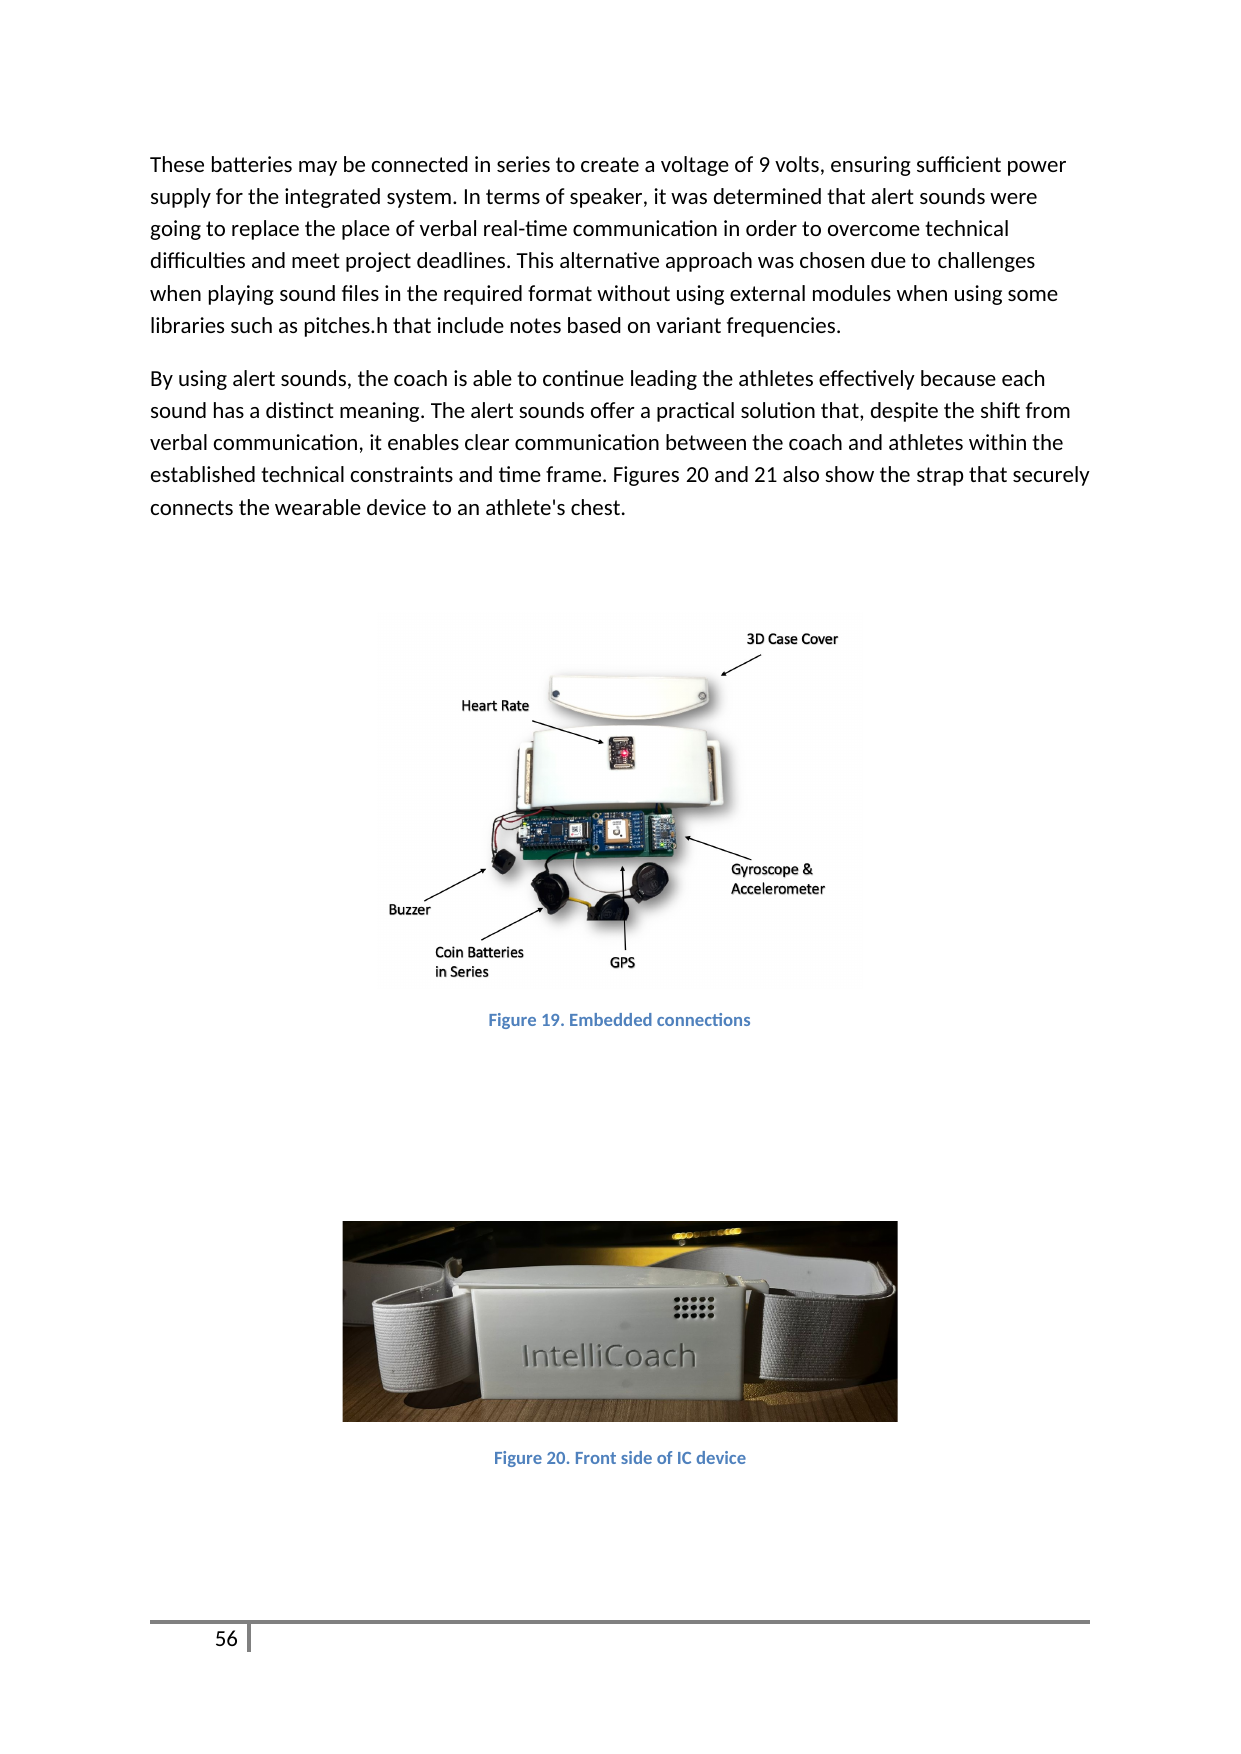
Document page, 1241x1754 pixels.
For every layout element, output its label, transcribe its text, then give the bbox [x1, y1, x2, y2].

text By using alert sounds, the coach is able to continue leading the athletes effectively because each sound has a distinct meaning. The alert sounds offer a practical solution that, despite the shift from verbal communication, it enables clear communication between the coach and athletes within the established technical constraints and time frame. Figures 20 and 21 also show the strap that securely connects the wearable device to an athlete's chest. [150, 364, 1090, 521]
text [150, 150, 1090, 339]
text Figure 20. Front side of IC device [150, 1446, 1090, 1469]
picture [377, 612, 863, 989]
picture [342, 1221, 898, 1422]
